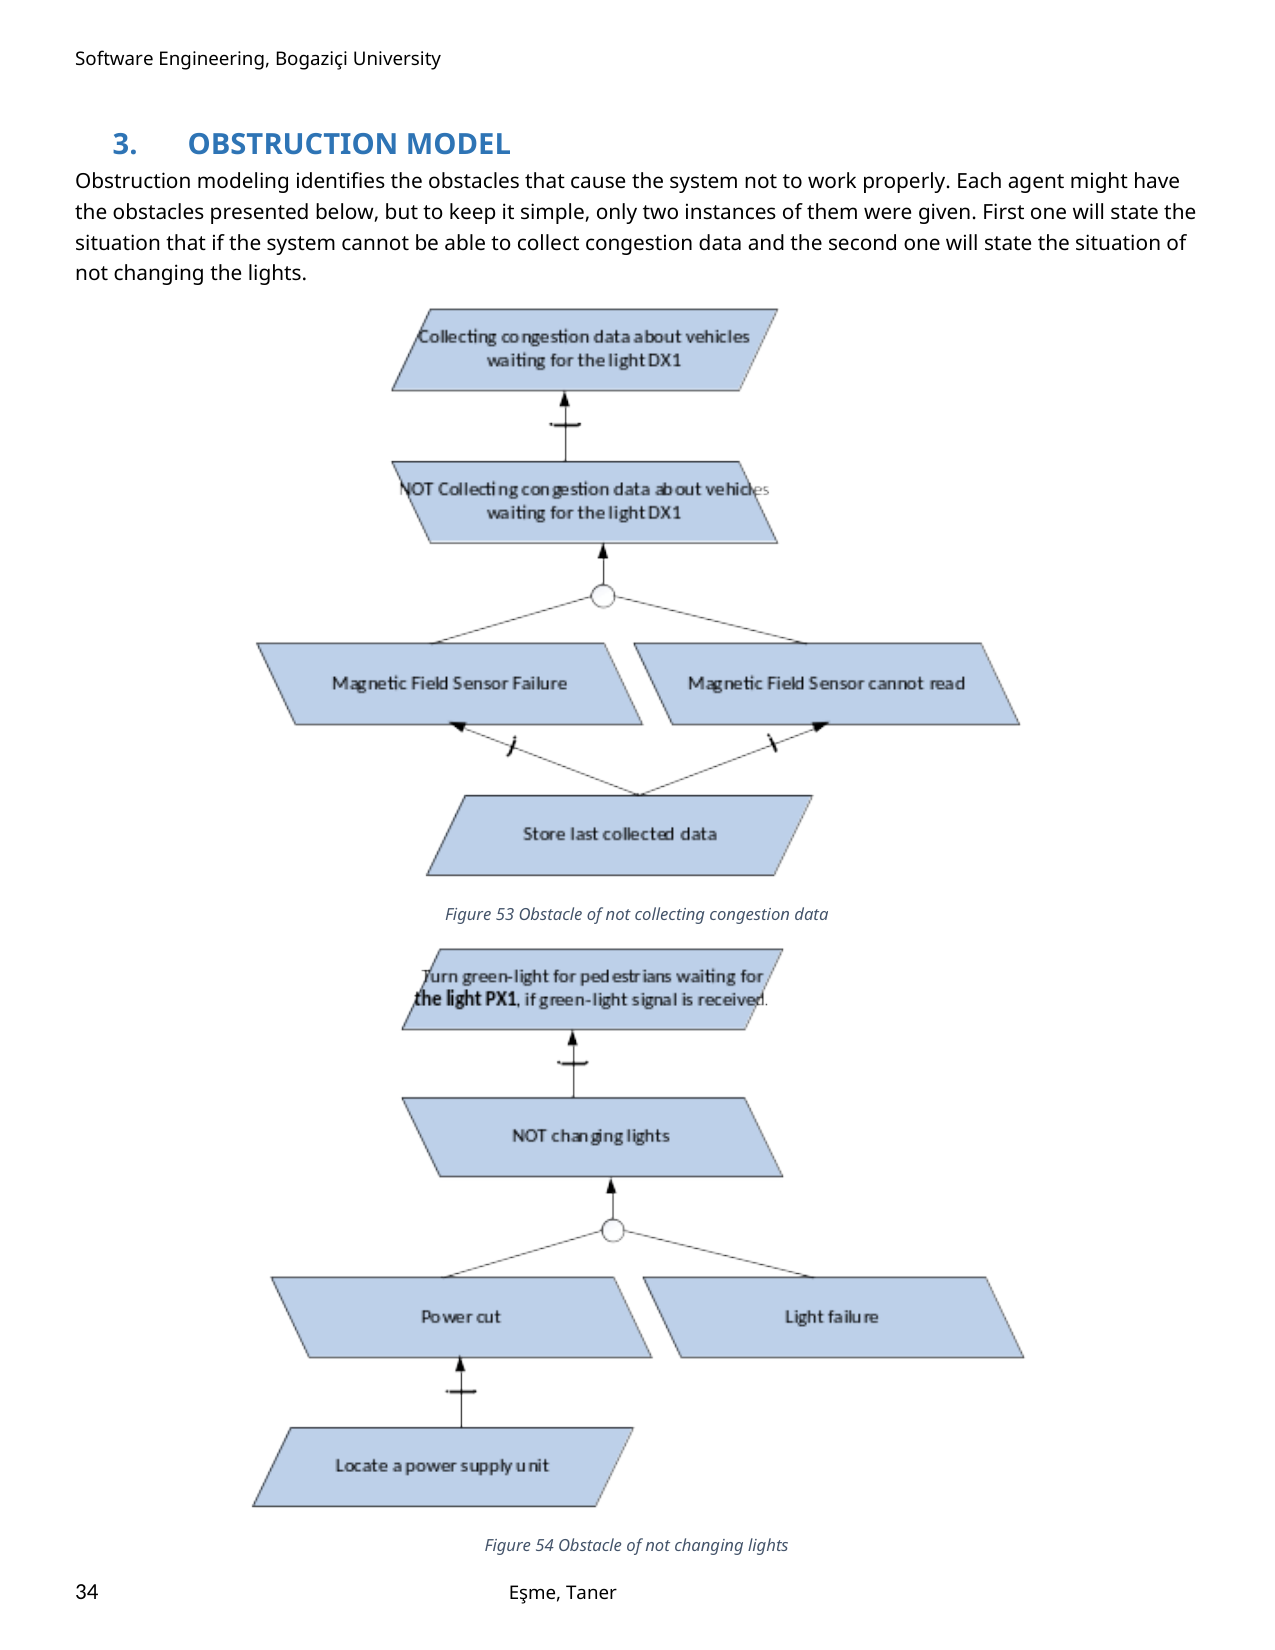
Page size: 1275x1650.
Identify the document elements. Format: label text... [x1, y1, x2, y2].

text Obstruction modeling identifies the obstacles that cause the system not to work properly. Each agent might have the obstacles presented below, but to keep it simple, only two instances of them were given. First one will state the situation that if the system cannot be able to collect congestion data and the second one will state the situation of not changing the lights. [75, 166, 1200, 287]
text Figure 54 Obstacle of not changing lights [75, 1533, 1200, 1556]
subtitle OBSTRUCTION MODEL [112, 123, 1200, 163]
text Figure 53 Obstacle of not collecting congestion data [75, 902, 1200, 925]
